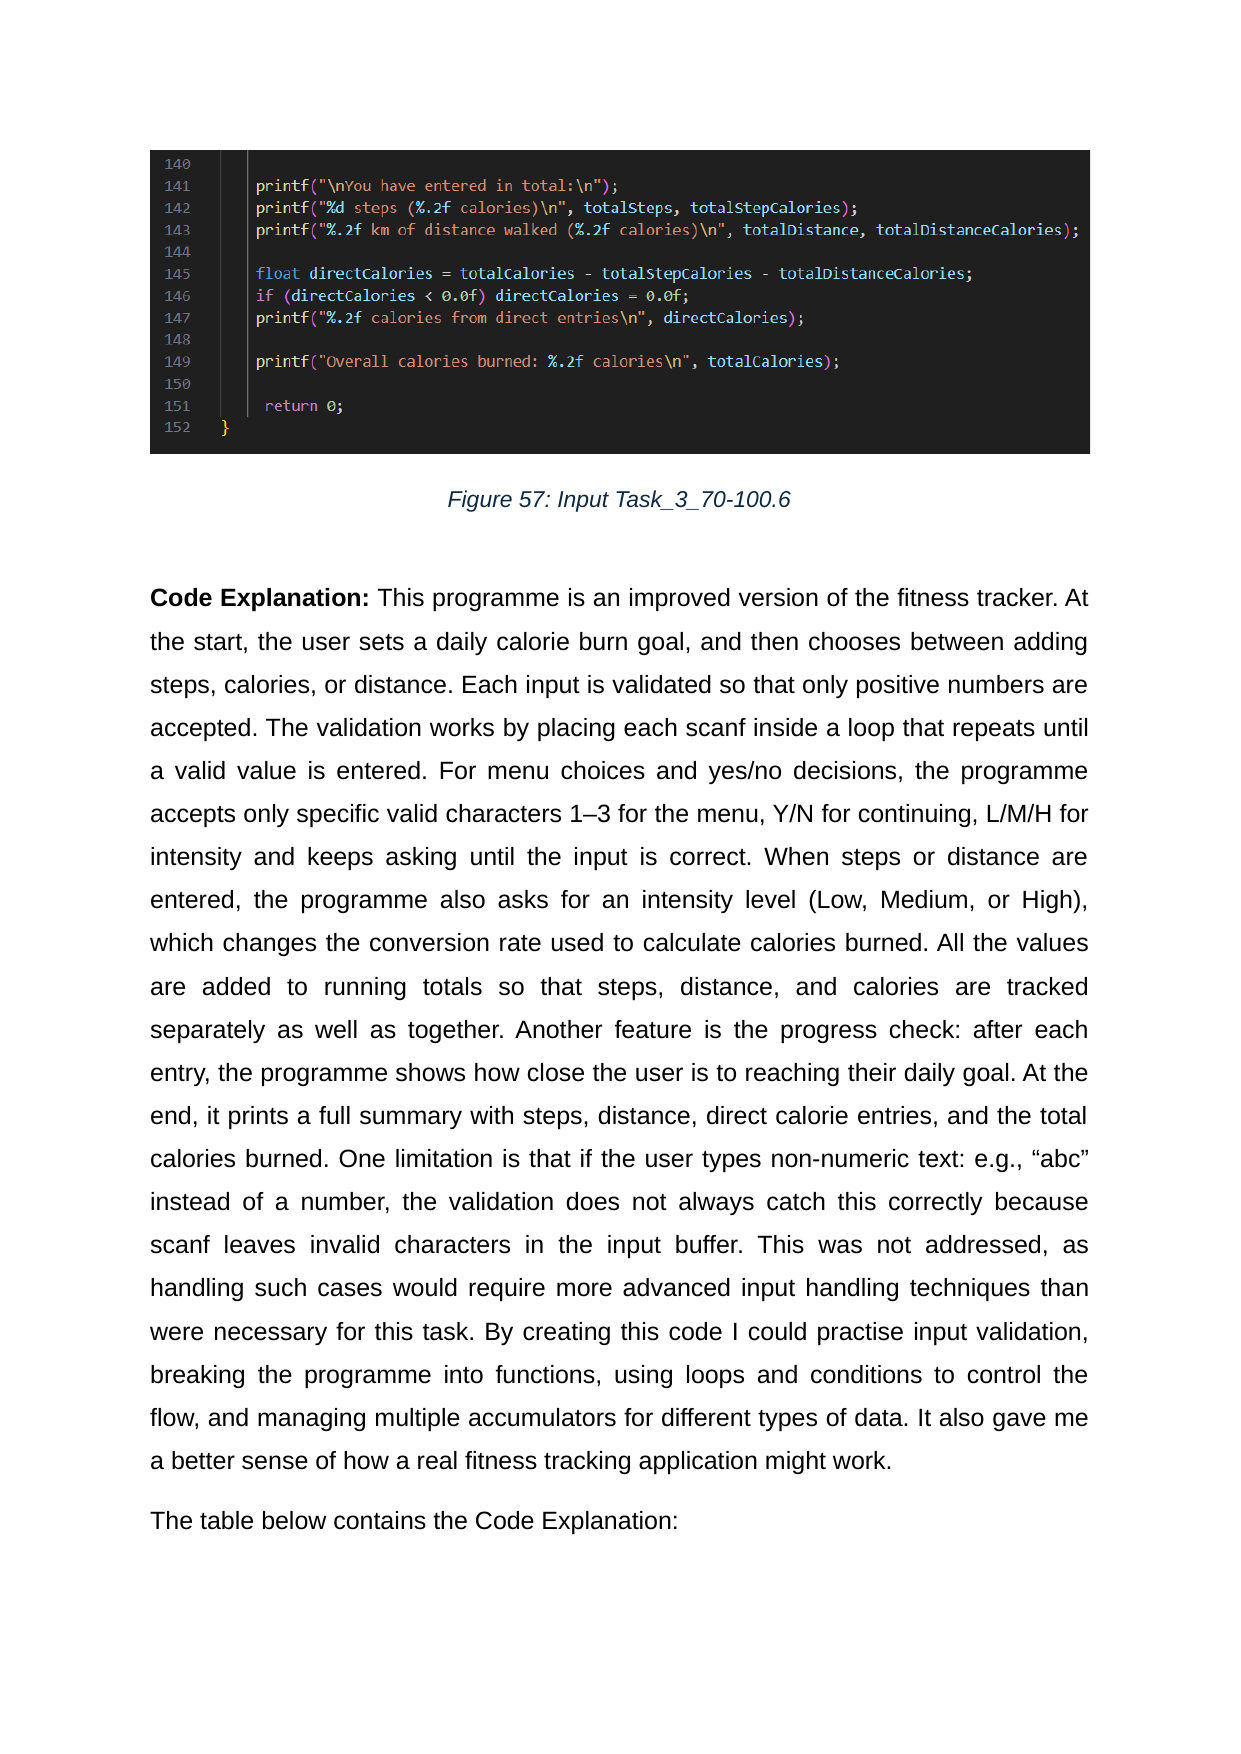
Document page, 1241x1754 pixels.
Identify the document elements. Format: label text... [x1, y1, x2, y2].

text The table below contains the Code Explanation: [150, 1506, 1090, 1534]
text Figure 57: Input Task_3_70-100.6 [150, 486, 1090, 512]
picture [150, 150, 1091, 454]
text Code Explanation: This programme is an improved version of the fitness tracker. At the start, the user sets a daily calorie burn goal, and then chooses between adding steps, calories, or distance. Each input is validated so that only positive numbers are accepted. The validation works by placing each scanf inside a loop that repeats until a valid value is entered. For menu choices and yes/no decisions, the programme accepts only specific valid characters 1–3 for the menu, Y/N for continuing, L/M/H for intensity and keeps asking until the input is correct. When steps or distance are entered, the programme also asks for an intensity level (Low, Medium, or High), which changes the conversion rate used to calculate calories burned. All the values are added to running totals so that steps, distance, and calories are tracked separately as well as together. Another feature is the progress check: after each entry, the programme shows how close the user is to reaching their daily goal. At the end, it prints a full summary with steps, distance, direct calorie entries, and the total calories burned. One limitation is that if the user types non-numeric text: e.g., “abc” instead of a number, the validation does not always catch this correctly because scanf leaves invalid characters in the input buffer. This was not addressed, as handling such cases would require more advanced input handling techniques than were necessary for this task. By creating this code I could practise input validation, breaking the programme into functions, using loops and conditions to control the flow, and managing multiple accumulators for different types of data. It also gave me a better sense of how a real fitness tracking application might work. [150, 583, 1090, 1475]
